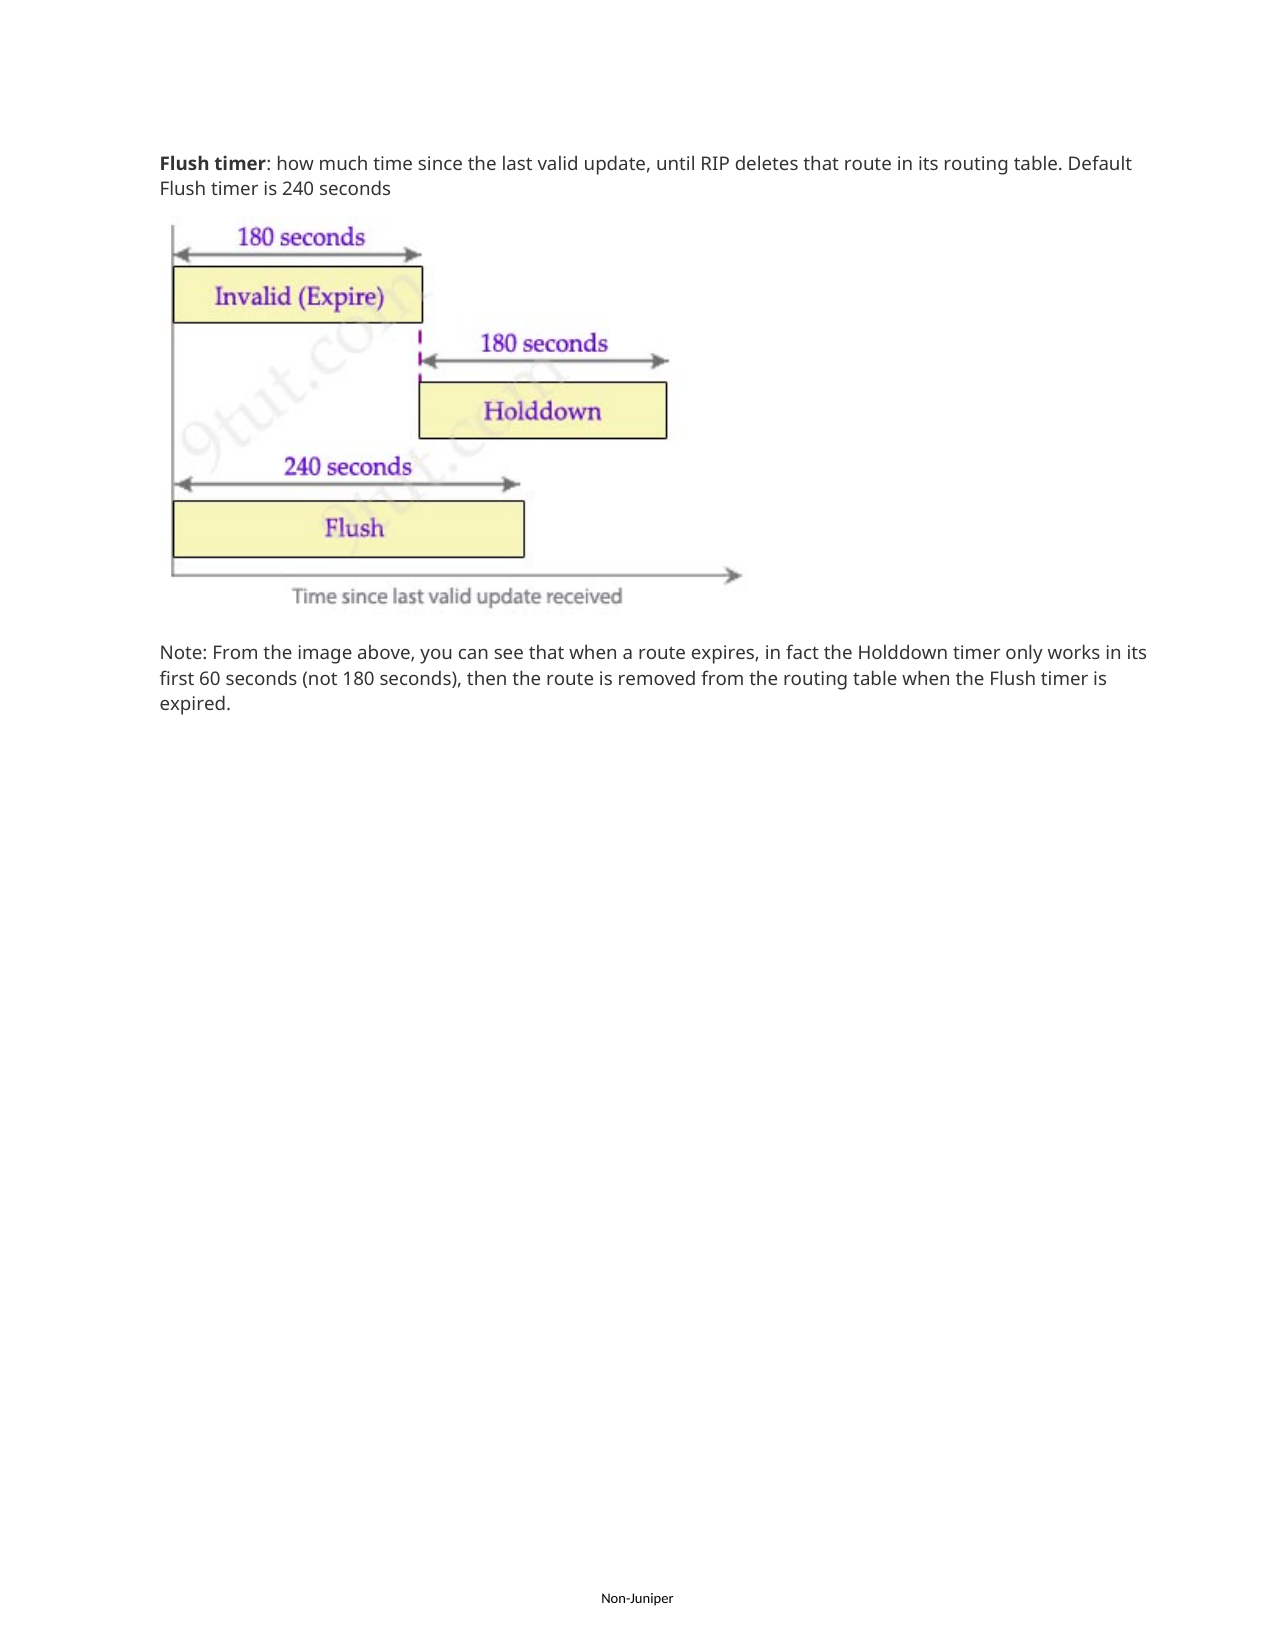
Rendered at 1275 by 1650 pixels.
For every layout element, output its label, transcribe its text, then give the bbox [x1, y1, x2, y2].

picture [159, 216, 749, 624]
text Note: From the image above, you can see that when a route expires, in fact the Holddown timer only works in its first 60 seconds (not 180 seconds), then the route is removed from the routing table when the Flush timer is expired. [159, 639, 1172, 716]
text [159, 150, 1172, 201]
